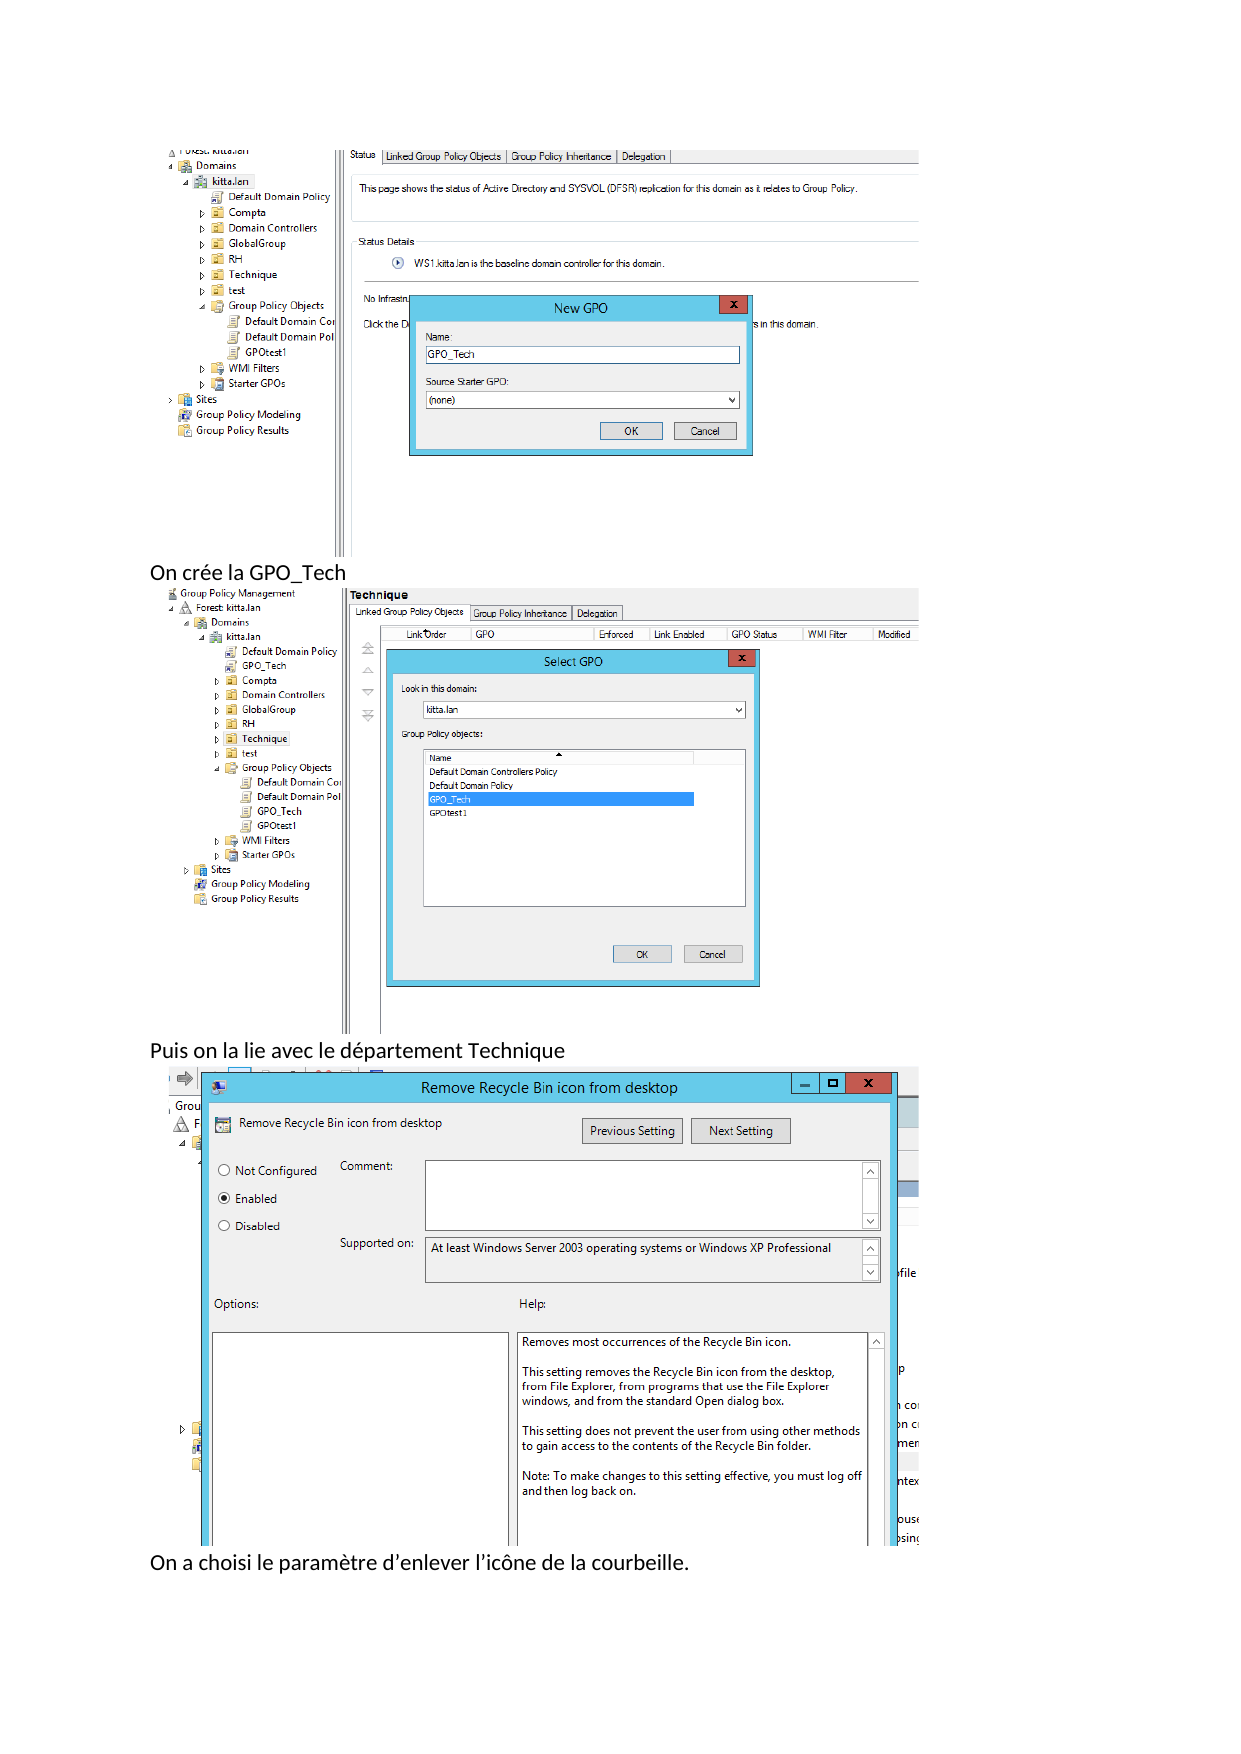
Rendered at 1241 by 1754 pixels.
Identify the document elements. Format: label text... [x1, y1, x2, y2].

text Puis on la lie avec le département Technique [150, 1036, 1090, 1064]
text On crée la GPO_Tech [150, 558, 1090, 586]
text On a choisi le paramètre d’enlever l’icône de la courbeille. [150, 1548, 1090, 1576]
